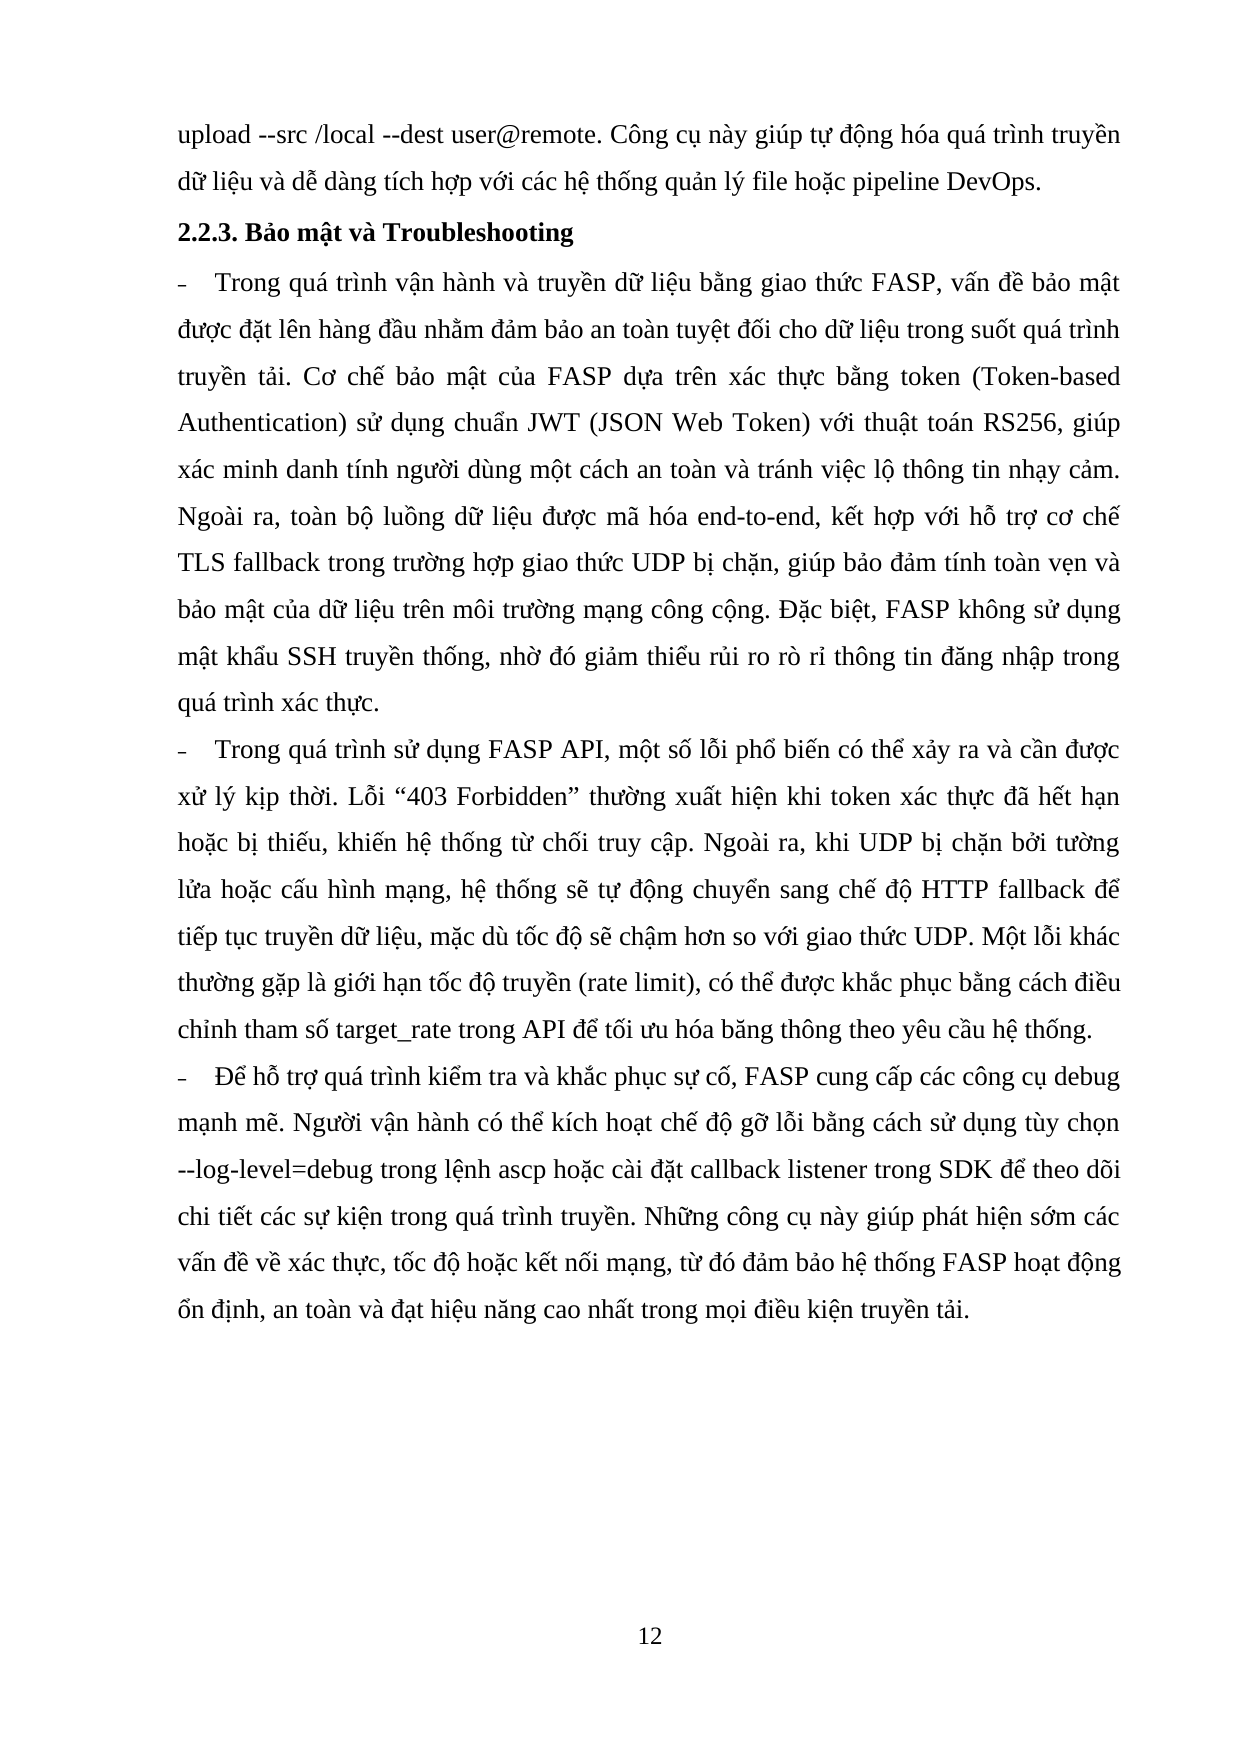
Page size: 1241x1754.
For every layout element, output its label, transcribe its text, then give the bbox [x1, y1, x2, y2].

list Trong quá trình sử dụng FASP API, một số lỗi phổ biến có thể xảy ra và cần được xử lý kịp thời. Lỗi “403 Forbidden” thường xuất hiện khi token xác thực đã hết hạn hoặc bị thiếu, khiến hệ thống từ chối truy cập. Ngoài ra, khi UDP bị chặn bởi tường lửa hoặc cấu hình mạng, hệ thống sẽ tự động chuyển sang chế độ HTTP fallback để tiếp tục truyền dữ liệu, mặc dù tốc độ sẽ chậm hơn so với giao thức UDP. Một lỗi khác thường gặp là giới hạn tốc độ truyền (rate limit), có thể được khắc phục bằng cách điều chỉnh tham số target_rate trong API để tối ưu hóa băng thông theo yêu cầu hệ thống. [177, 733, 1122, 1044]
subtitle 2.2.3. Bảo mật và Troubleshooting [177, 216, 1122, 247]
list Để hỗ trợ quá trình kiểm tra và khắc phục sự cố, FASP cung cấp các công cụ debug mạnh mẽ. Người vận hành có thể kích hoạt chế độ gỡ lỗi bằng cách sử dụng tùy chọn --log-level=debug trong lệnh ascp hoặc cài đặt callback listener trong SDK để theo dõi chi tiết các sự kiện trong quá trình truyền. Những công cụ này giúp phát hiện sớm các vấn đề về xác thực, tốc độ hoặc kết nối mạng, từ đó đảm bảo hệ thống FASP hoạt động ổn định, an toàn và đạt hiệu năng cao nhất trong mọi điều kiện truyền tải. [177, 1060, 1122, 1324]
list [177, 118, 1122, 196]
list Trong quá trình vận hành và truyền dữ liệu bằng giao thức FASP, vấn đề bảo mật được đặt lên hàng đầu nhằm đảm bảo an toàn tuyệt đối cho dữ liệu trong suốt quá trình truyền tải. Cơ chế bảo mật của FASP dựa trên xác thực bằng token (Token-based Authentication) sử dụng chuẩn JWT (JSON Web Token) với thuật toán RS256, giúp xác minh danh tính người dùng một cách an toàn và tránh việc lộ thông tin nhạy cảm. Ngoài ra, toàn bộ luồng dữ liệu được mã hóa end-to-end, kết hợp với hỗ trợ cơ chế TLS fallback trong trường hợp giao thức UDP bị chặn, giúp bảo đảm tính toàn vẹn và bảo mật của dữ liệu trên môi trường mạng công cộng. Đặc biệt, FASP không sử dụng mật khẩu SSH truyền thống, nhờ đó giảm thiểu rủi ro rò rỉ thông tin đăng nhập trong quá trình xác thực. [177, 266, 1122, 718]
